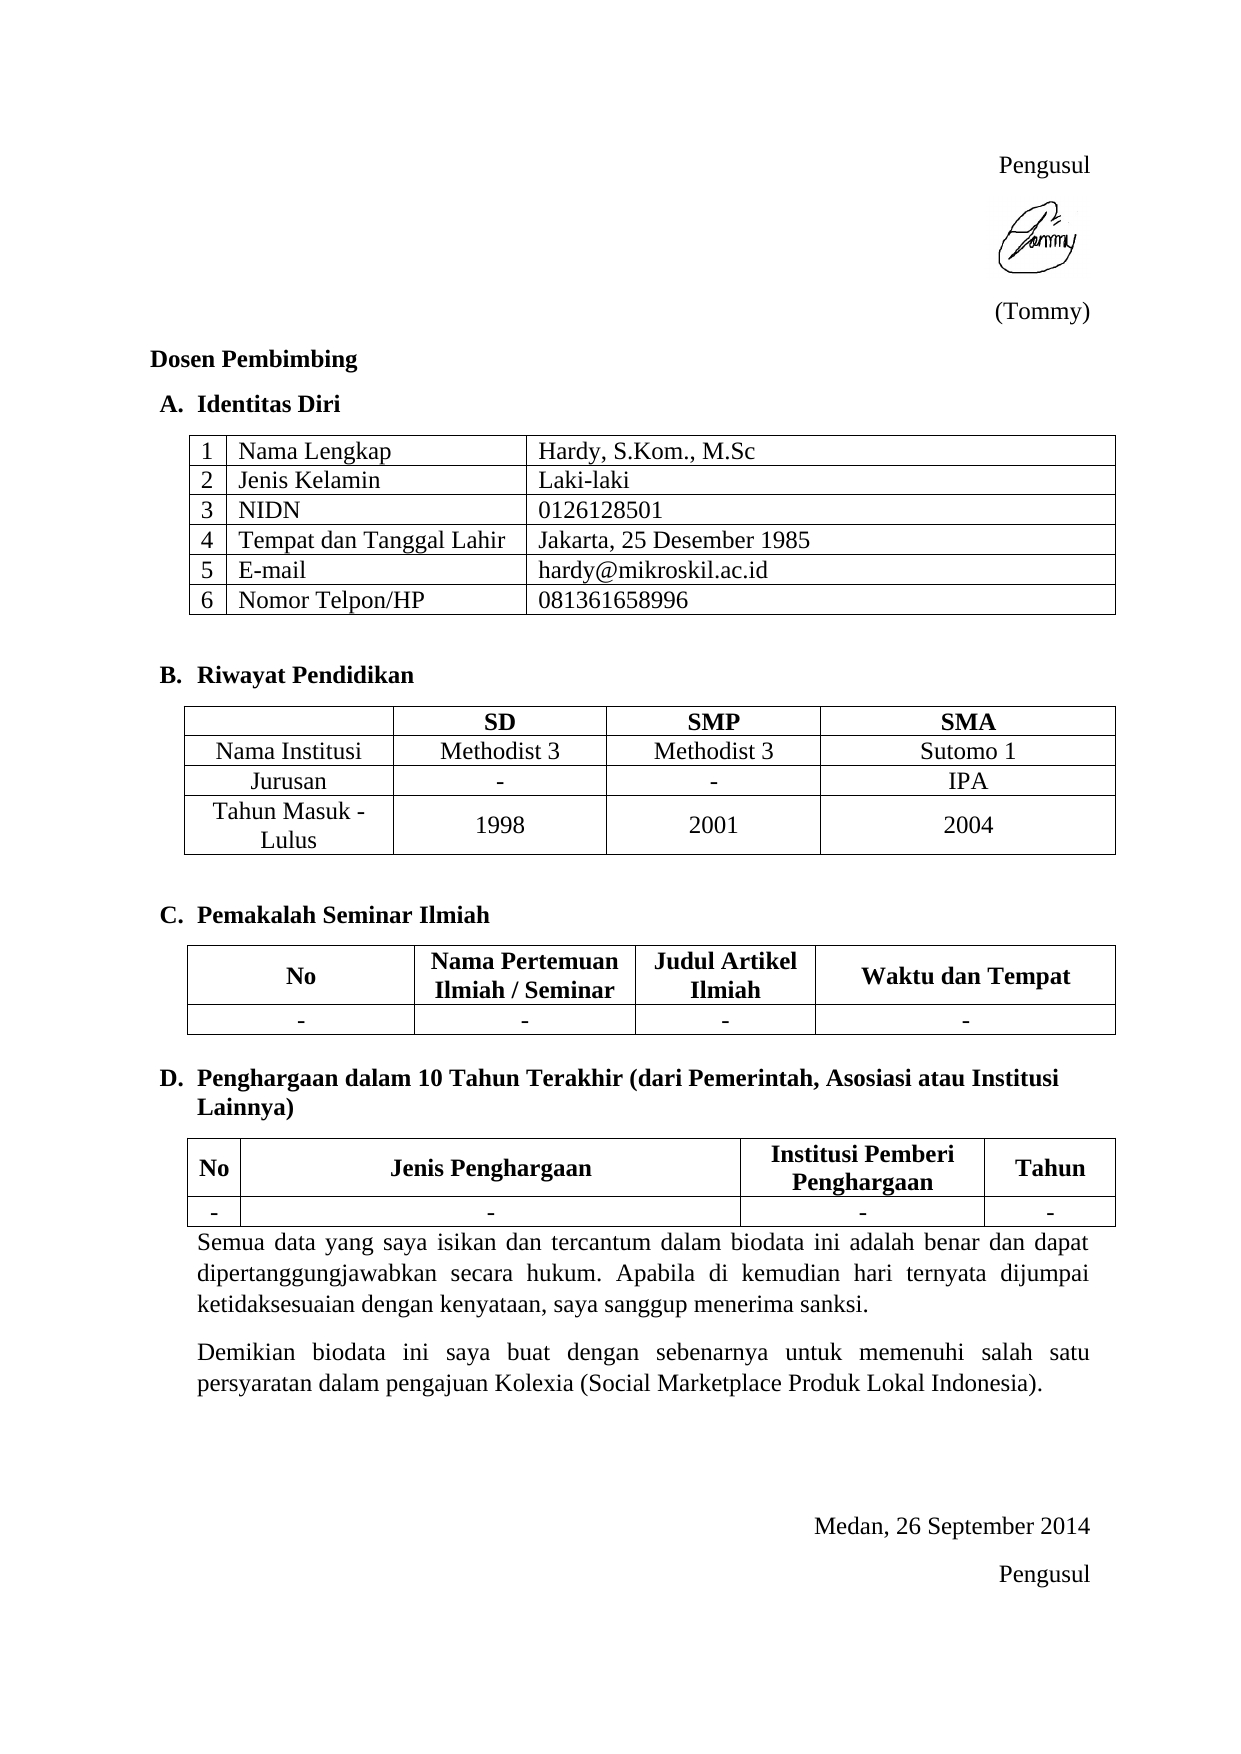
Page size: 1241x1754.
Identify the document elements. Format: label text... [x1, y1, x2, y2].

table_header Nama Pertemuan Ilmiah / Seminar [415, 946, 635, 1004]
table_cell Methodist 3 [607, 736, 820, 765]
table_cell Jakarta, 25 Desember 1985 [527, 525, 1115, 554]
table_cell NIDN [227, 495, 526, 524]
table_cell 2004 [821, 796, 1115, 853]
list Penghargaan dalam 10 Tahun Terakhir (dari Pemerintah, Asosiasi atau Institusi Lainnya) [159, 1063, 1090, 1121]
list Identitas Diri [159, 389, 1090, 418]
table_cell Laki-laki [527, 466, 1115, 494]
table_cell Jurusan [185, 766, 393, 795]
table_header [185, 707, 393, 735]
table_cell Tempat dan Tanggal Lahir [227, 525, 526, 554]
table_cell - [188, 1005, 414, 1034]
text Medan, 26 September 2014 [150, 1511, 1090, 1540]
table_header SMP [607, 707, 820, 735]
table_header No [188, 946, 414, 1004]
text Demikian biodata ini saya buat dengan sebenarnya untuk memenuhi salah satu persyaratan dalam pengajuan Kolexia (Social Marketplace Produk Lokal Indonesia). [197, 1337, 1090, 1397]
table_cell - [188, 1197, 240, 1226]
table_cell Methodist 3 [394, 736, 606, 765]
table_cell IPA [821, 766, 1115, 795]
text Semua data yang saya isikan dan tercantum dalam biodata ini adalah benar dan dapat dipertanggungjawabkan secara hukum. Apabila di kemudian hari ternyata dijumpai ketidaksesuaian dengan kenyataan, saya sanggup menerima sanksi. [197, 1227, 1090, 1318]
table_cell Tahun Masuk - Lulus [185, 796, 393, 853]
table_header Nama Lengkap [227, 436, 526, 464]
table_cell E-mail [227, 555, 526, 584]
table_header Waktu dan Tempat [816, 946, 1115, 1004]
picture [985, 197, 1091, 278]
table_cell hardy@mikroskil.ac.id [527, 555, 1115, 584]
table_header SMA [821, 707, 1115, 735]
text Dosen Pembimbing [150, 344, 1090, 373]
table_header Judul Artikel Ilmiah [636, 946, 815, 1004]
table_header Hardy, S.Kom., M.Sc [527, 436, 1115, 464]
table_cell 0126128501 [527, 495, 1115, 524]
table_cell 1998 [394, 796, 606, 853]
table_cell 6 [190, 585, 226, 614]
table_header SD [394, 707, 606, 735]
table_header 1 [190, 436, 226, 464]
table_cell 5 [190, 555, 226, 584]
table_cell Sutomo 1 [821, 736, 1115, 765]
table_cell 2001 [607, 796, 820, 853]
table_cell Nama Institusi [185, 736, 393, 765]
table_cell - [741, 1197, 984, 1226]
table_cell Jenis Kelamin [227, 466, 526, 494]
table_header No [188, 1139, 240, 1196]
table_header Jenis Penghargaan [241, 1139, 740, 1196]
list Riwayat Pendidikan [159, 660, 1090, 689]
table_cell 4 [190, 525, 226, 554]
table_cell - [241, 1197, 740, 1226]
table_header Institusi Pemberi Penghargaan [741, 1139, 984, 1196]
text Pengusul [150, 150, 1090, 179]
text Pengusul [150, 1559, 1090, 1587]
table_cell 2 [190, 466, 226, 494]
table_cell 081361658996 [527, 585, 1115, 614]
table_cell - [985, 1197, 1115, 1226]
table_cell - [394, 766, 606, 795]
table_cell - [816, 1005, 1115, 1034]
table_cell Nomor Telpon/HP [227, 585, 526, 614]
table_cell - [607, 766, 820, 795]
list Pemakalah Seminar Ilmiah [159, 900, 1090, 929]
table_header Tahun [985, 1139, 1115, 1196]
table_cell - [415, 1005, 635, 1034]
text (Tommy) [150, 296, 1090, 325]
table_cell 3 [190, 495, 226, 524]
table_cell - [636, 1005, 815, 1034]
